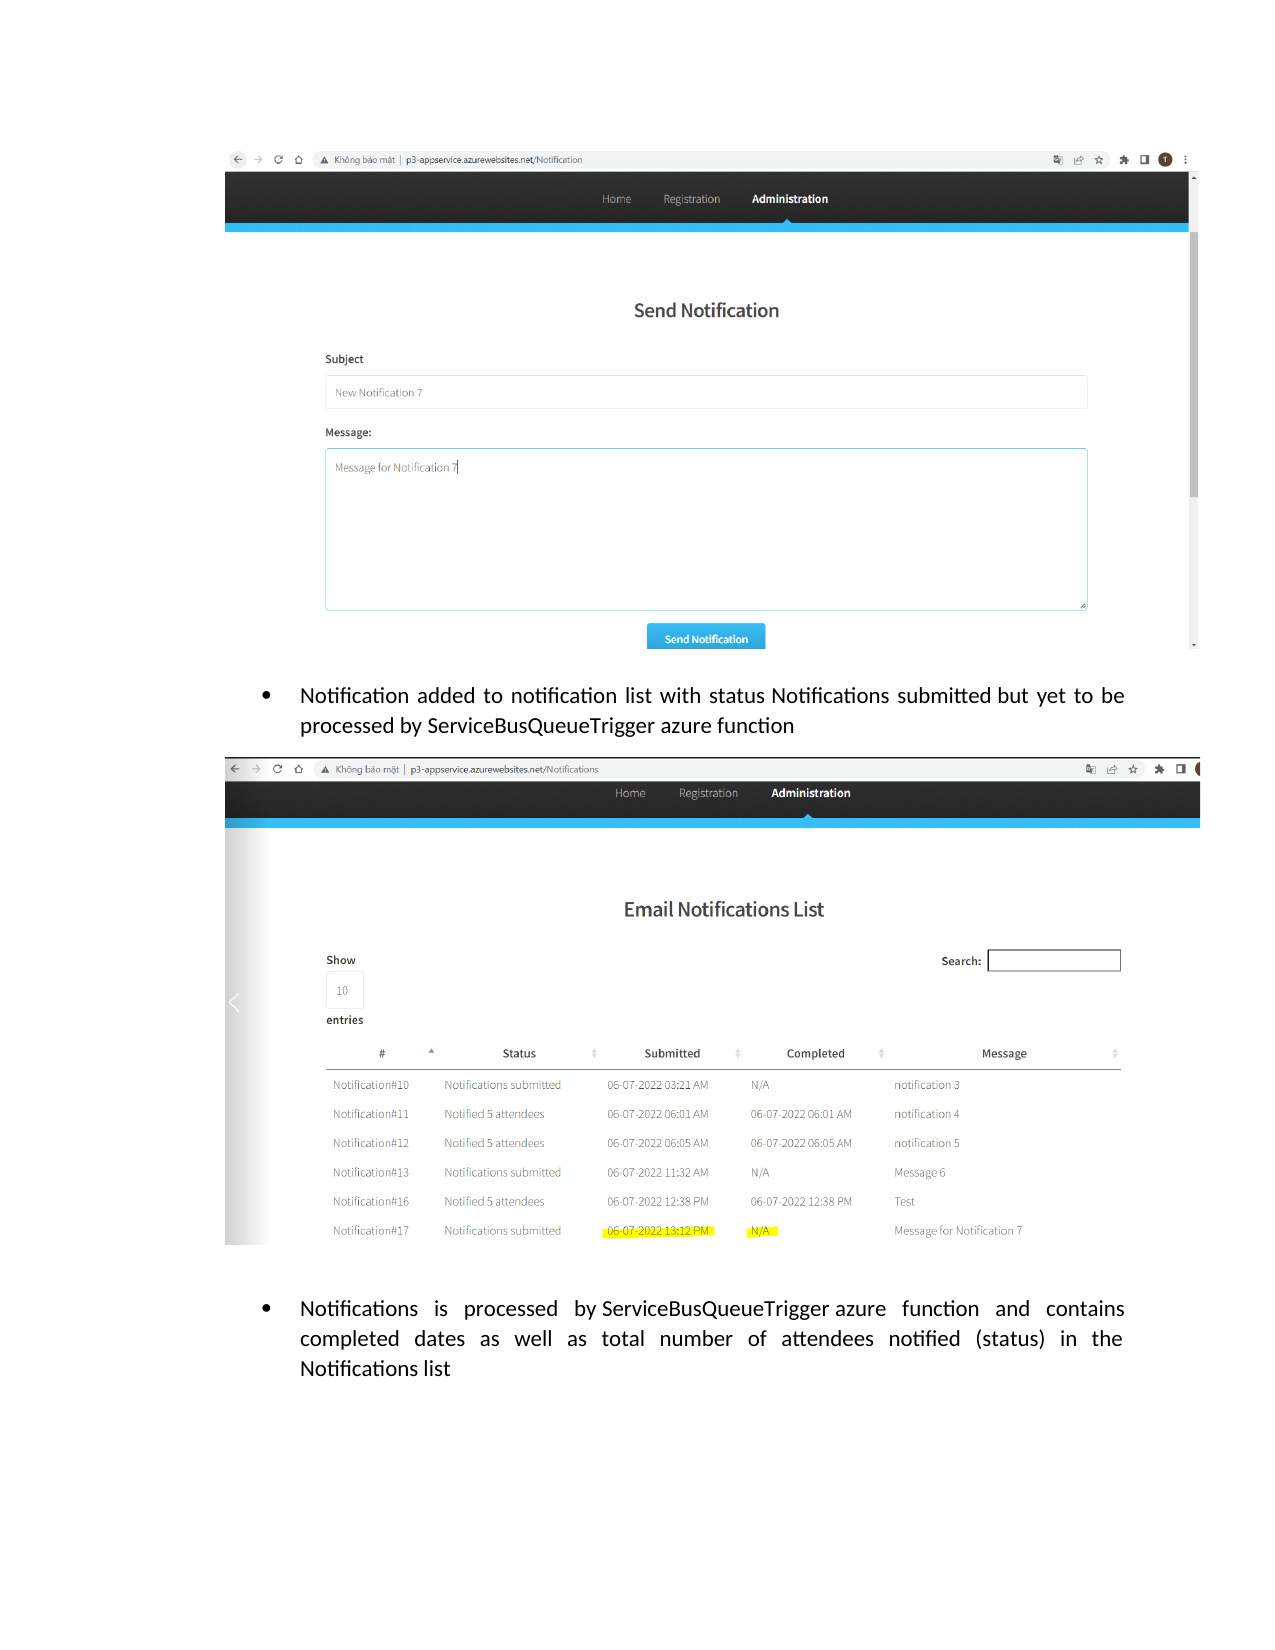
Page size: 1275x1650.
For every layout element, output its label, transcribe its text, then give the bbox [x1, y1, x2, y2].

text Notifications is processed by ServiceBusQueueTrigger azure function and contains completed dates as well as total number of attendees notified (status) in the Notifications list [262, 1294, 1125, 1382]
text Notification added to notification list with status Notifications submitted but yet to be processed by ServiceBusQueueTrigger azure function [262, 681, 1125, 739]
picture [225, 757, 1200, 1245]
picture [225, 150, 1199, 649]
